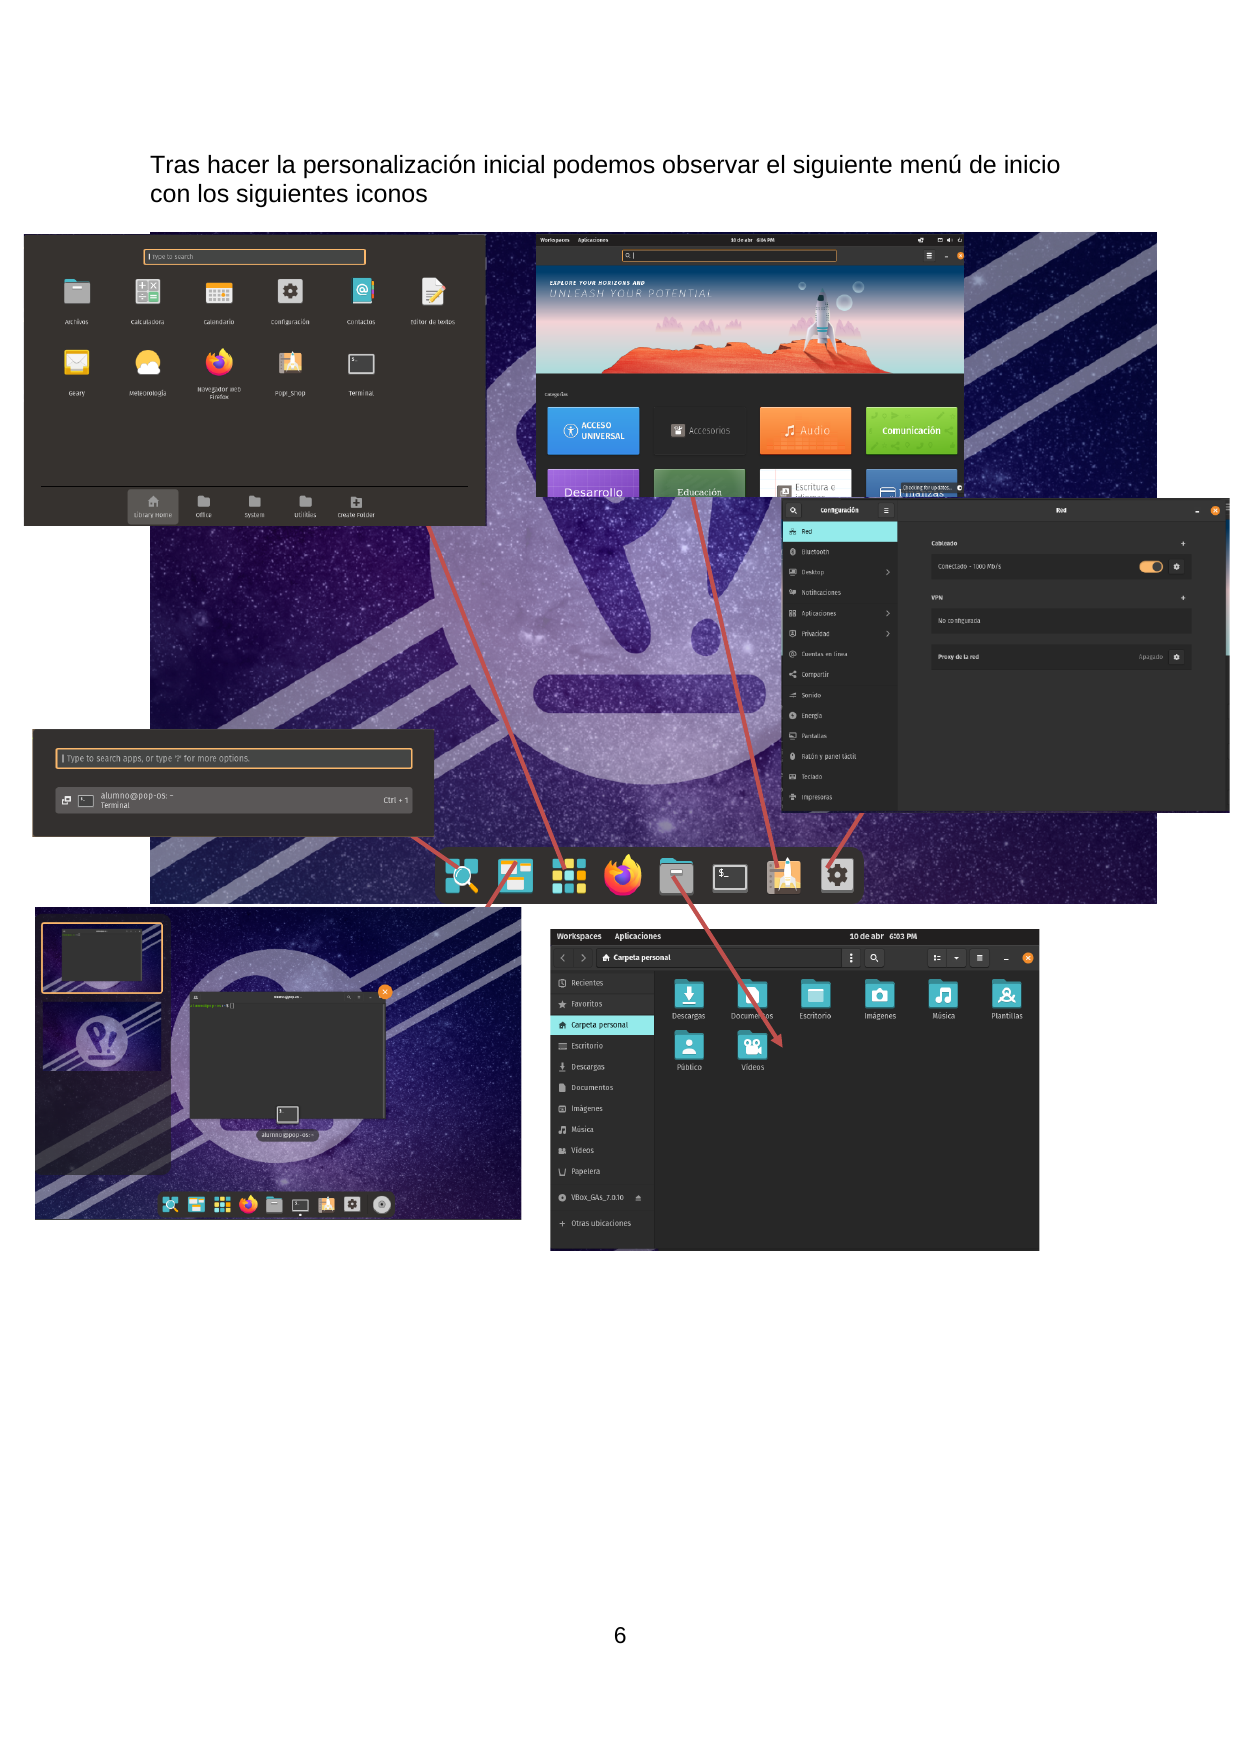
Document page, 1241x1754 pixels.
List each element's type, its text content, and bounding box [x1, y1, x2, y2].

text Tras hacer la personalización inicial podemos observar el siguiente menú de inicio con los siguientes iconos [150, 150, 1090, 207]
picture [23, 232, 1230, 904]
picture [550, 929, 1040, 1251]
picture [35, 907, 522, 1220]
